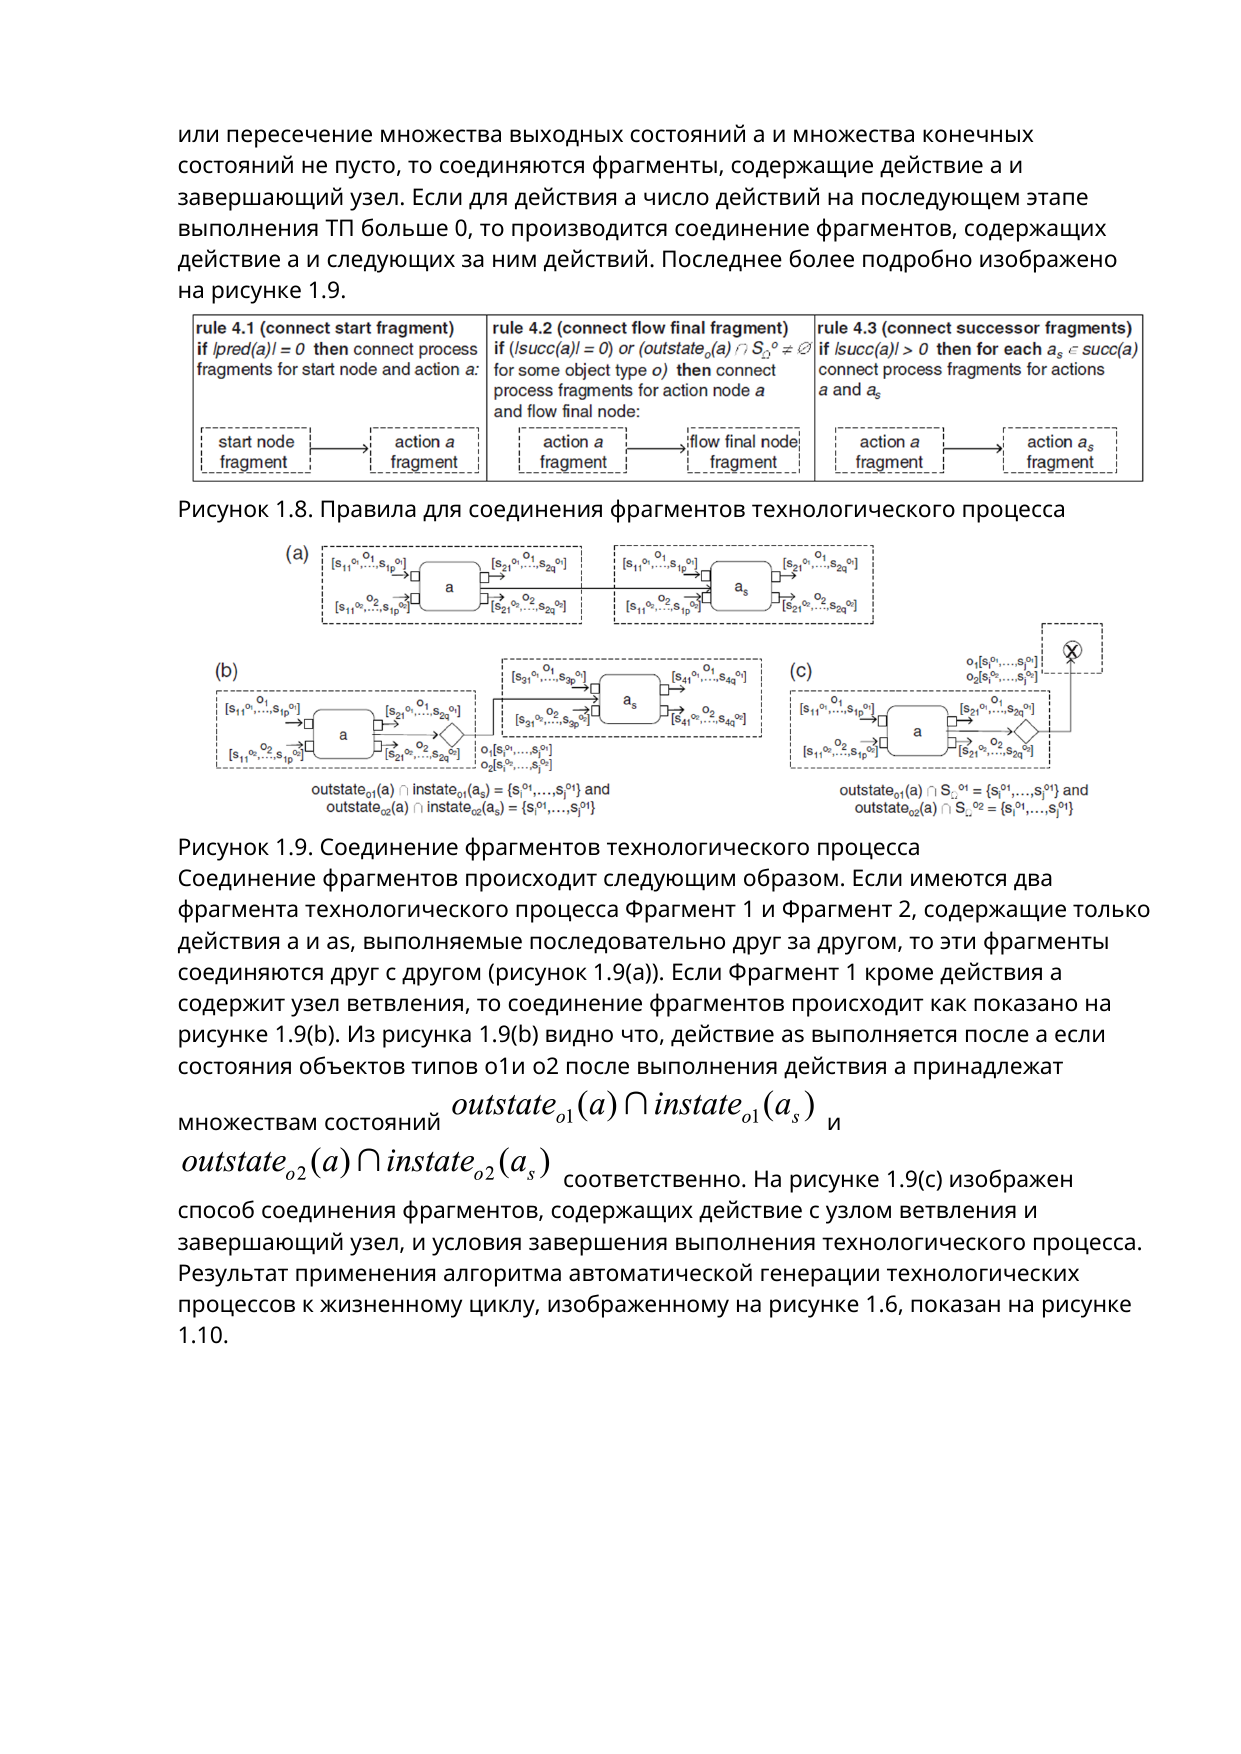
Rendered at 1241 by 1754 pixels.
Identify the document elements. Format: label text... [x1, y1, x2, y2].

text Соединение фрагментов происходит следующим образом. Если имеются два фрагмента технологического процесса Фрагмент 1 и Фрагмент 2, содержащие только действия а и as, выполняемые последовательно друг за другом, то эти фрагменты соединяются друг с другом (рисунок 1.9(а)). Если Фрагмент 1 кроме действия а содержит узел ветвления, то соединение фрагментов происходит как показано на рисунке 1.9(b). Из рисунка 1.9(b) видно что, действие as выполняется после а если состояния объектов типов o1и o2 после выполнения действия а принадлежат множествам состояний и соответственно. На рисунке 1.9(с) изображен способ соединения фрагментов, содержащих действие с узлом ветвления и завершающий узел, и условия завершения выполнения технологического процесса. [177, 862, 1152, 1257]
text Результат применения алгоритма автоматической генерации технологических процессов к жизненному циклу, изображенному на рисунке 1.6, показан на рисунке 1.10. [177, 1257, 1152, 1351]
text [177, 118, 1152, 305]
text Рисунок 1.8. Правила для соединения фрагментов технологического процесса [177, 494, 1152, 524]
text Рисунок 1.9. Соединение фрагментов технологического процесса [177, 831, 1152, 862]
picture [447, 1080, 821, 1131]
picture [177, 524, 1152, 831]
picture [177, 1137, 557, 1188]
picture [177, 305, 1152, 494]
